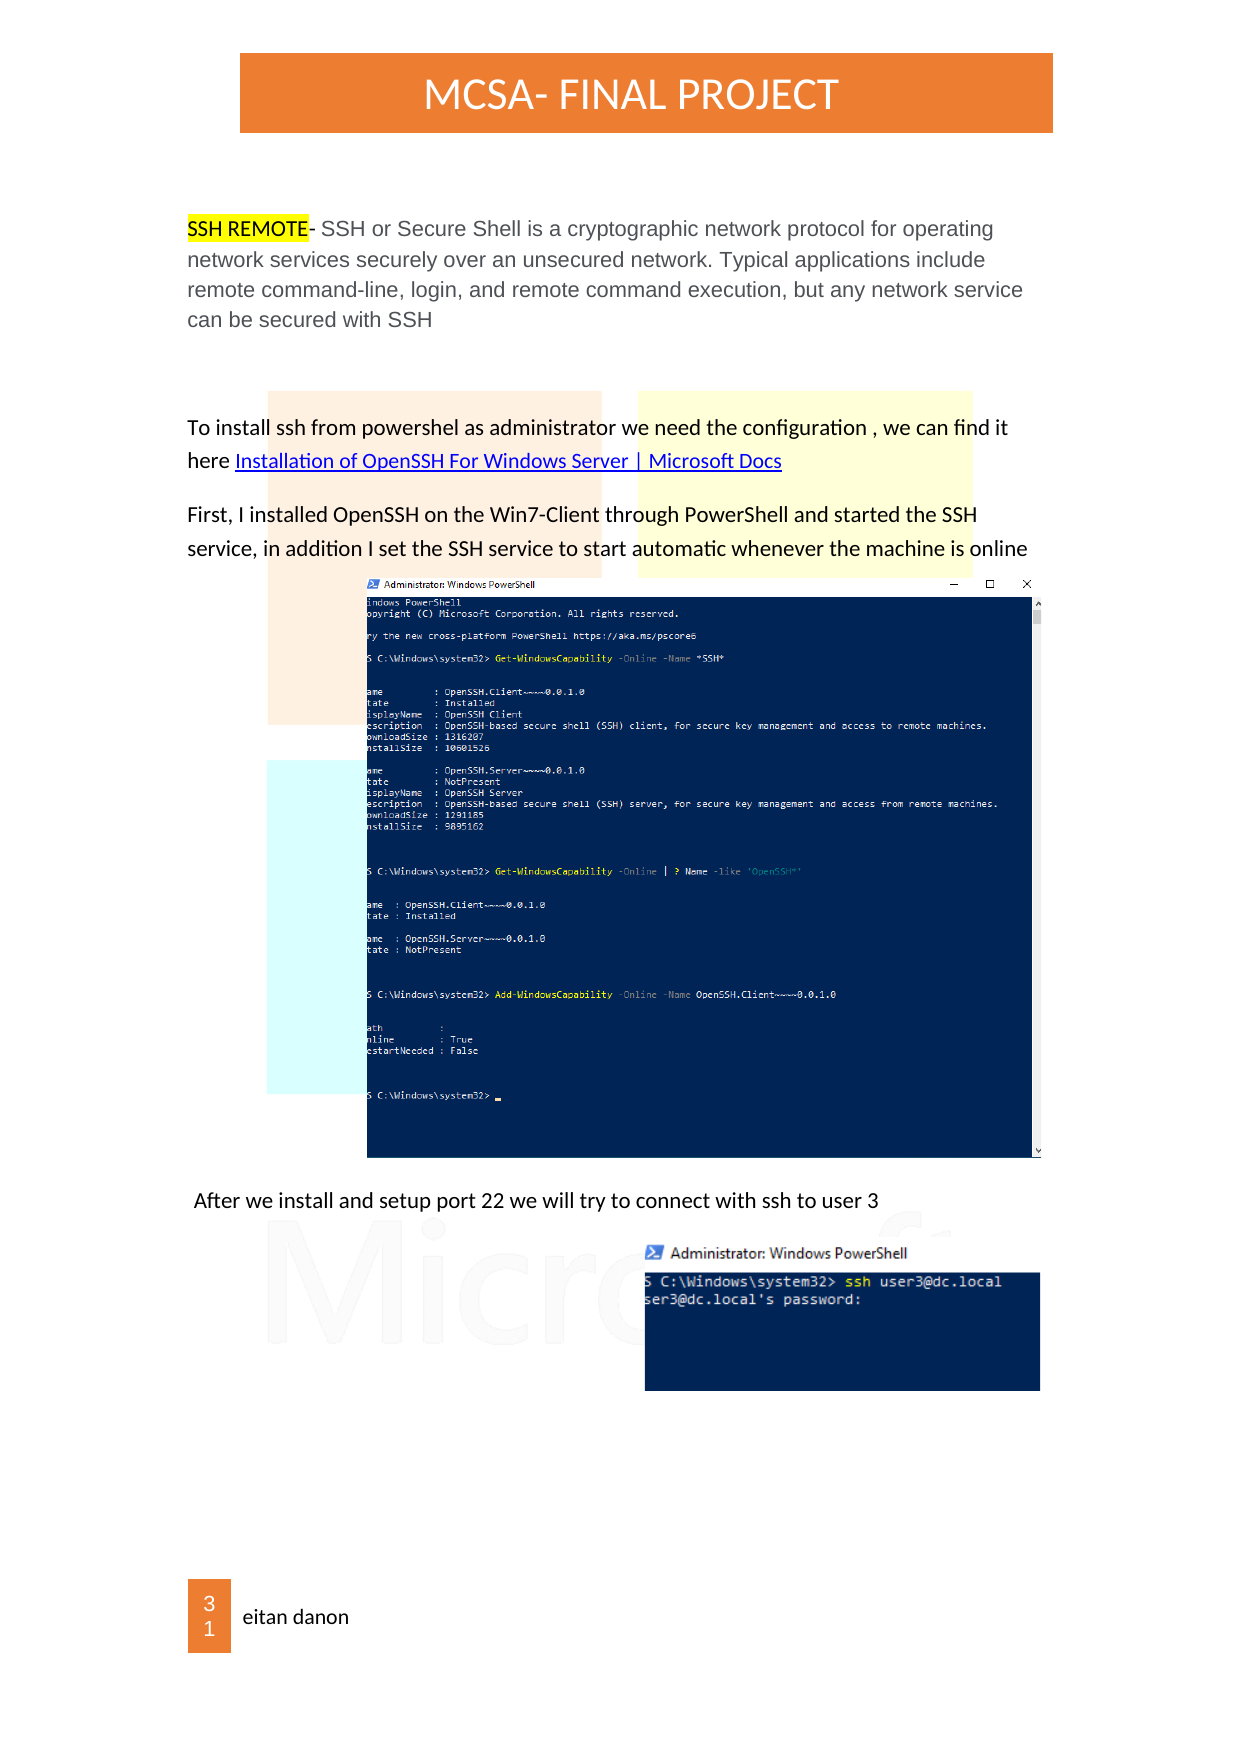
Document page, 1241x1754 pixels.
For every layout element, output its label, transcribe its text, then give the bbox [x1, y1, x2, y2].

picture [366, 578, 1041, 1157]
text After we install and setup port 22 we will try to connect with ssh to user 3 [187, 1187, 1053, 1214]
picture [643, 1237, 1040, 1390]
text First, I installed OpenSSH on the Win7-Client through PowerShell and started the SSH service, in addition I set the SSH service to start automatic whenever the machine is online [187, 501, 1053, 562]
text To install ssh from powershel as administrator we need the configuration , we can find it here Installation of OpenSSH For Windows Server | Microsoft Docs [187, 413, 1053, 474]
text SSH REMOTE- SSH or Secure Shell is a cryptographic network protocol for operating network services securely over an unsecured network. Typical applications include remote command-line, login, and remote command execution, but any network service can be secured with SSH [187, 214, 1053, 332]
